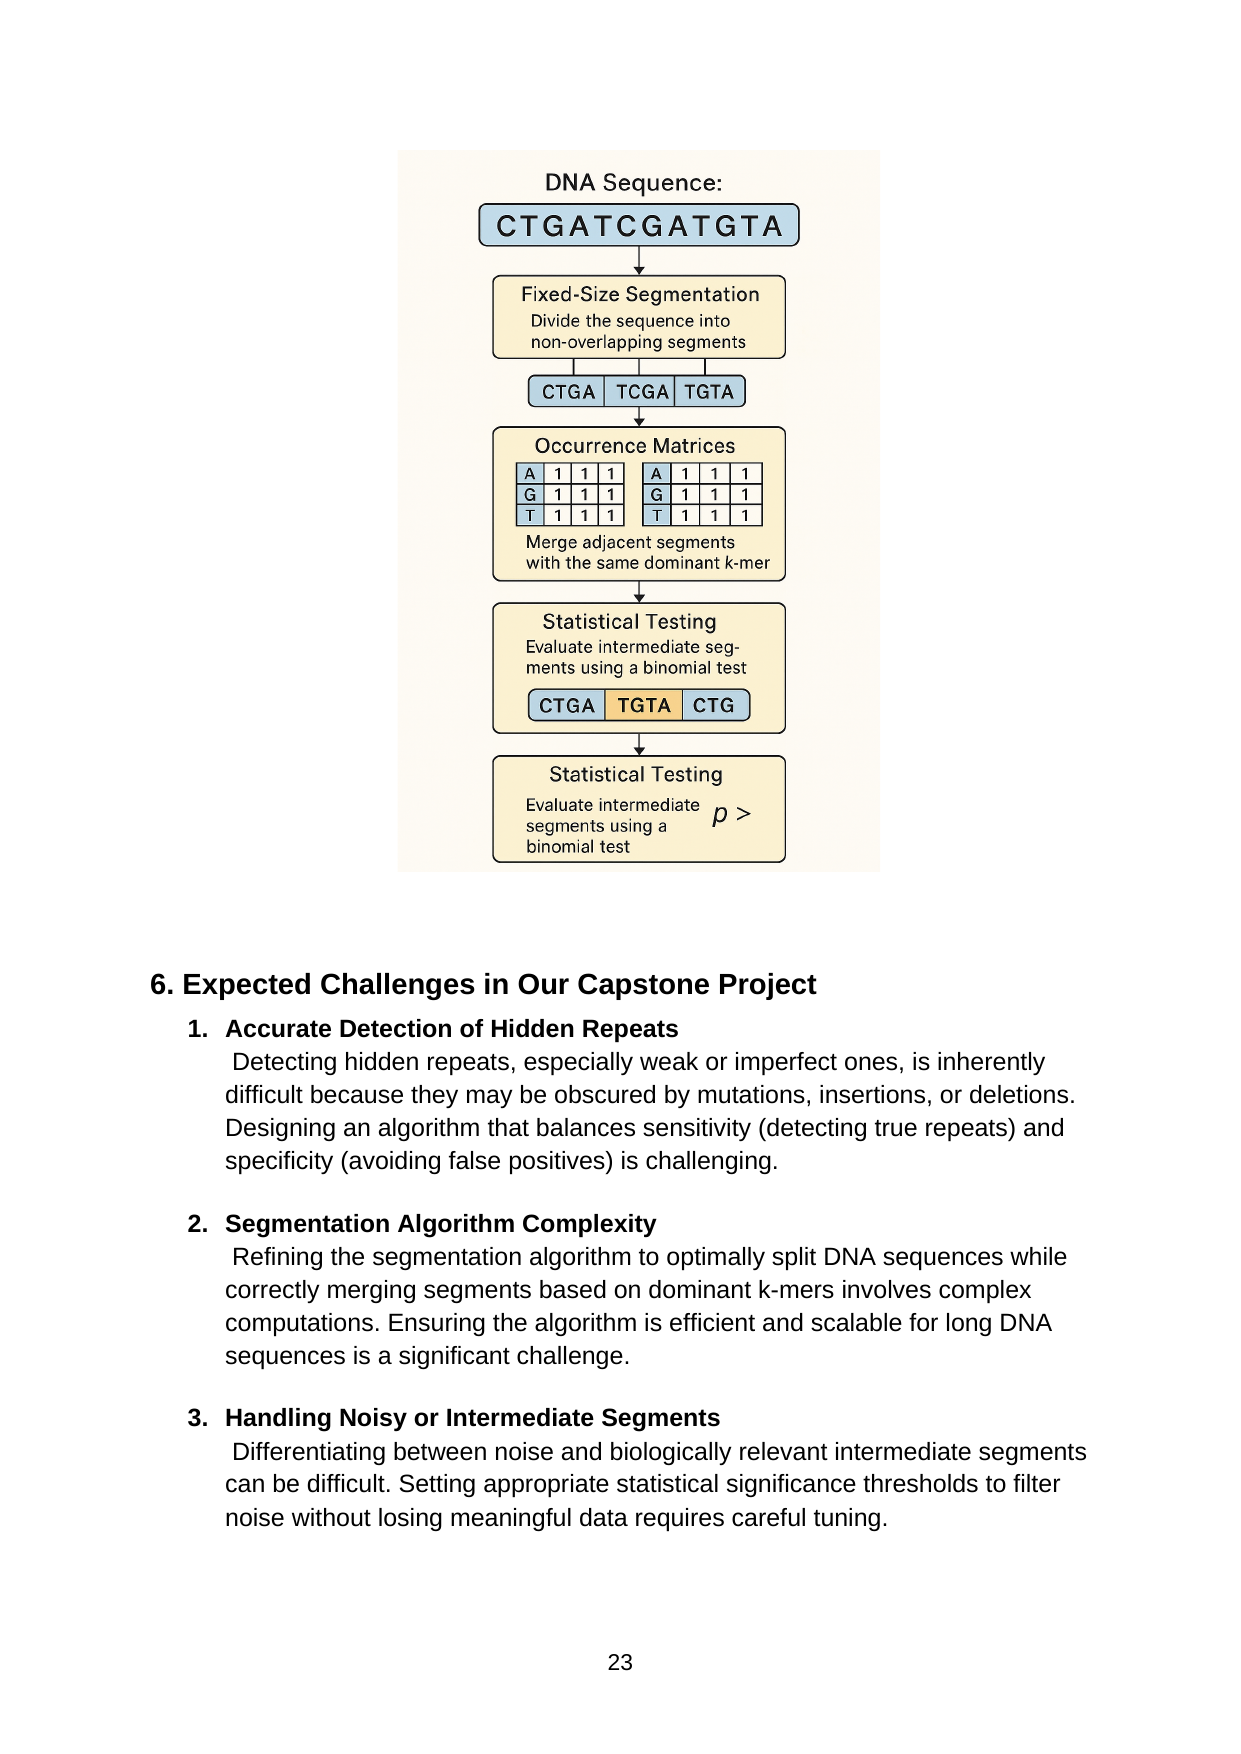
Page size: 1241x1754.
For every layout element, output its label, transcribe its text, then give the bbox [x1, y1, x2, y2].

list Accurate Detection of Hidden Repeats Detecting hidden repeats, especially weak or imperfect ones, is inherently difficult because they may be obscured by mutations, insertions, or deletions. Designing an algorithm that balances sensitivity (detecting true repeats) and specificity (avoiding false positives) is challenging. [187, 1014, 1090, 1205]
picture [397, 150, 881, 872]
list Segmentation Algorithm Complexity Refining the segmentation algorithm to optimally split DNA sequences while correctly merging segments based on dominant k-mers involves complex computations. Ensuring the algorithm is efficient and scalable for long DNA sequences is a significant challenge. [187, 1208, 1090, 1399]
subtitle 6. Expected Challenges in Our Capstone Project [150, 967, 1090, 1000]
list Handling Noisy or Intermediate Segments Differentiating between noise and biologically relevant intermediate segments can be difficult. Setting appropriate statistical significance thresholds to filter noise without losing meaningful data requires careful tuning. [187, 1403, 1090, 1561]
